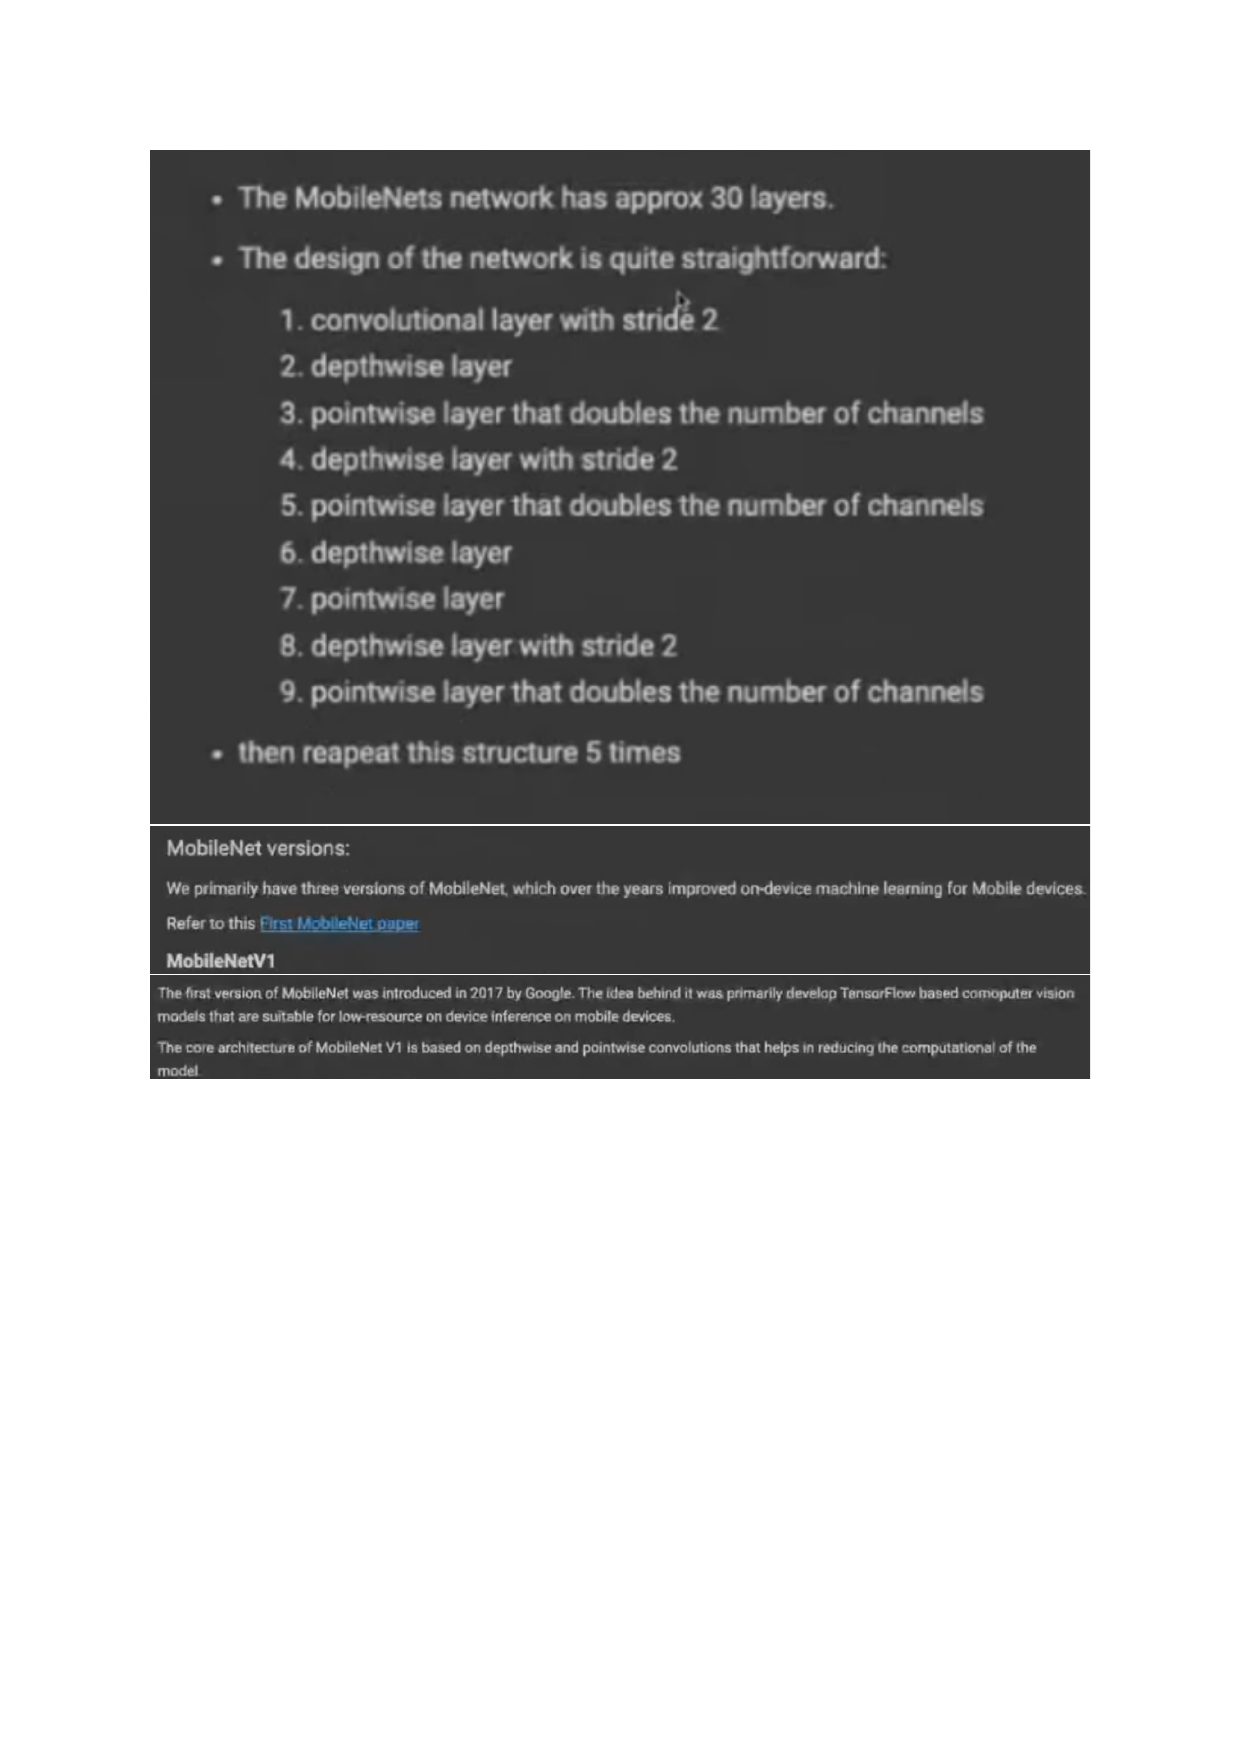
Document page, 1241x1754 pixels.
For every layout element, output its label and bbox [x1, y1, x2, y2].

picture [150, 150, 1091, 824]
picture [150, 826, 1091, 974]
picture [150, 975, 1091, 1079]
